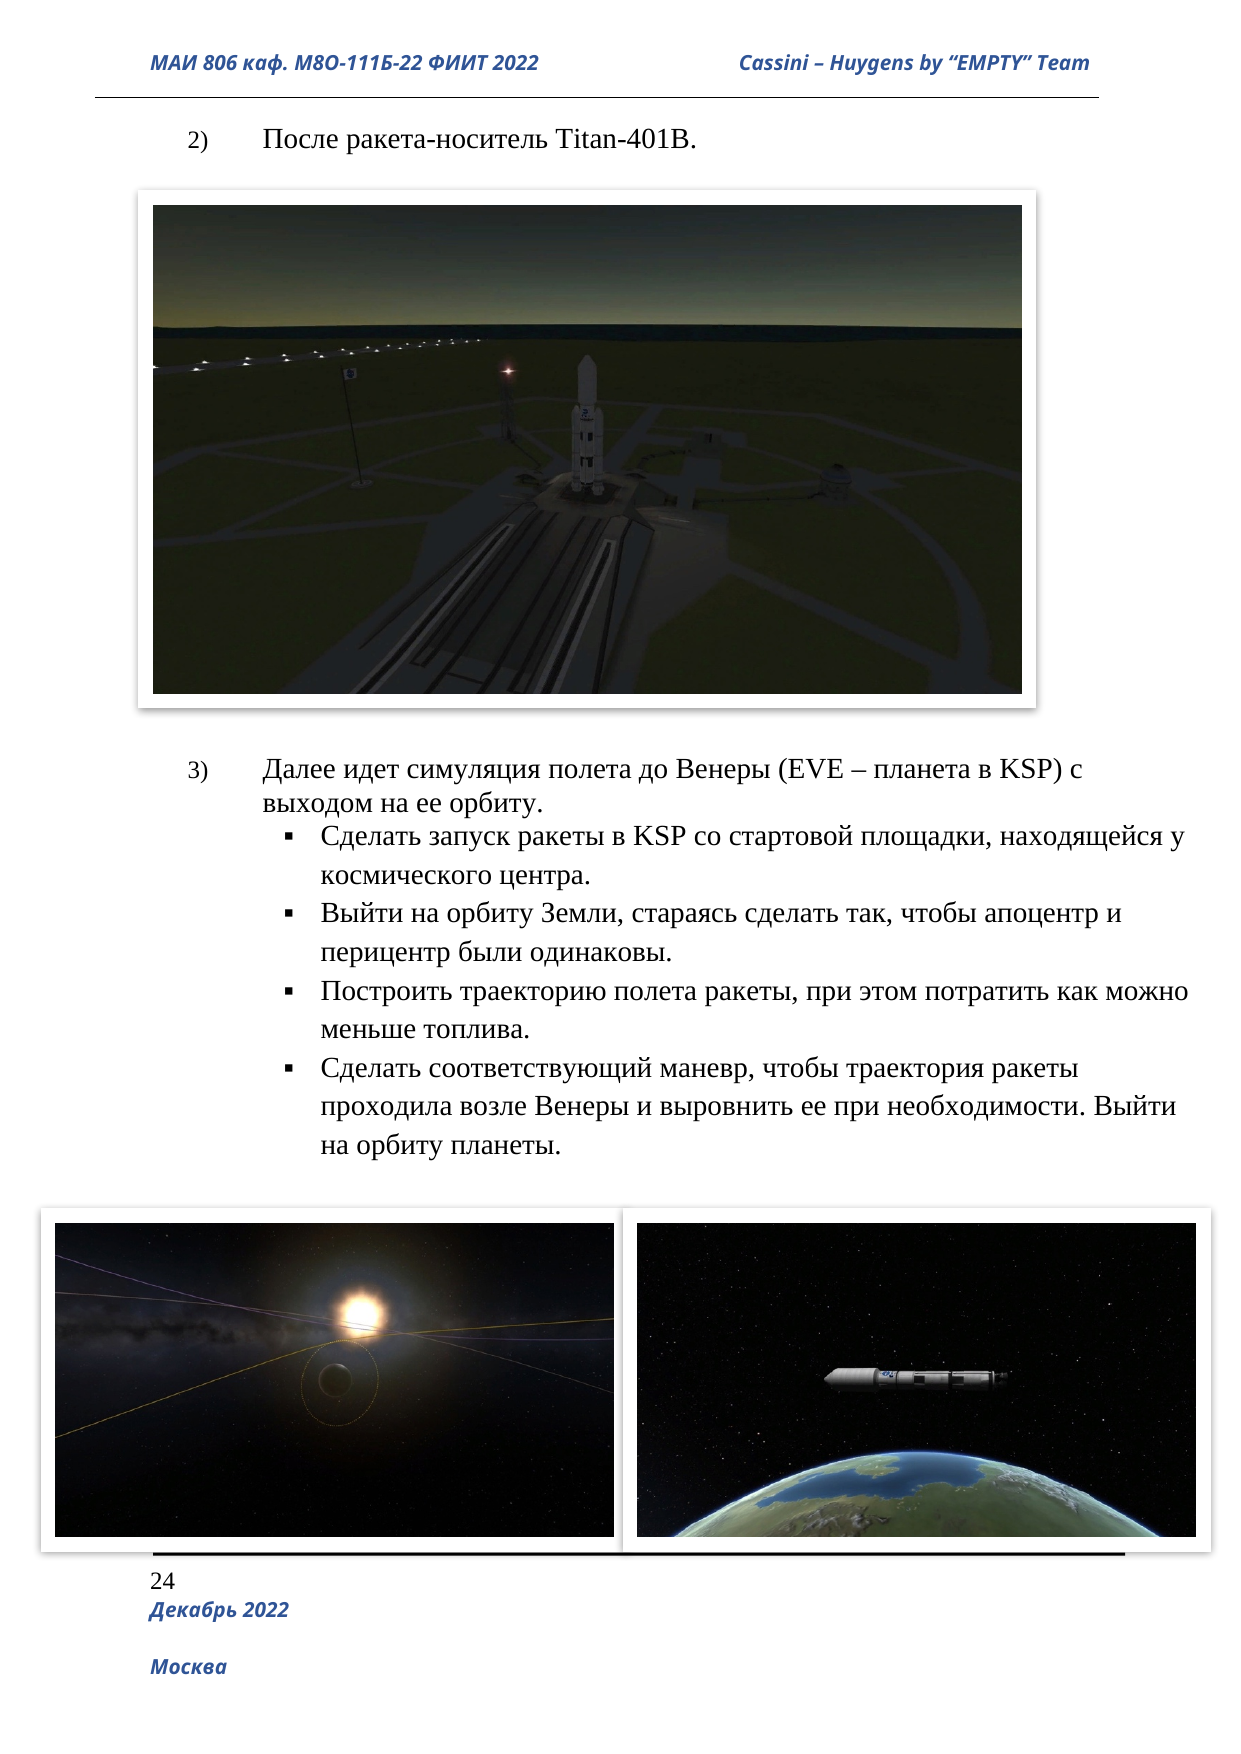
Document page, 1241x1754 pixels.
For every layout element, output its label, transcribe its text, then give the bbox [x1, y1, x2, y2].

list Построить траекторию полета ракеты, при этом потратить как можно меньше топлива. [283, 973, 1198, 1045]
list Сделать соответствующий маневр, чтобы траектория ракеты проходила возле Венеры и выровнить ее при необходимости. Выйти на орбиту планеты. [283, 1050, 1198, 1160]
picture [153, 205, 1022, 694]
list Далее идет симуляция полета до Венеры (EVE – планета в KSP) с выходом на ее орбиту. [187, 751, 1090, 818]
list Выйти на орбиту Земли, стараясь сделать так, чтобы апоцентр и перицентр были одинаковы. [283, 896, 1198, 968]
picture [55, 1223, 614, 1537]
list После ракета-носитель Titan-401B. [187, 121, 1090, 154]
list Сделать запуск ракеты в KSP со стартовой площадки, находящейся у космического центра. [283, 818, 1198, 891]
picture [637, 1223, 1196, 1537]
